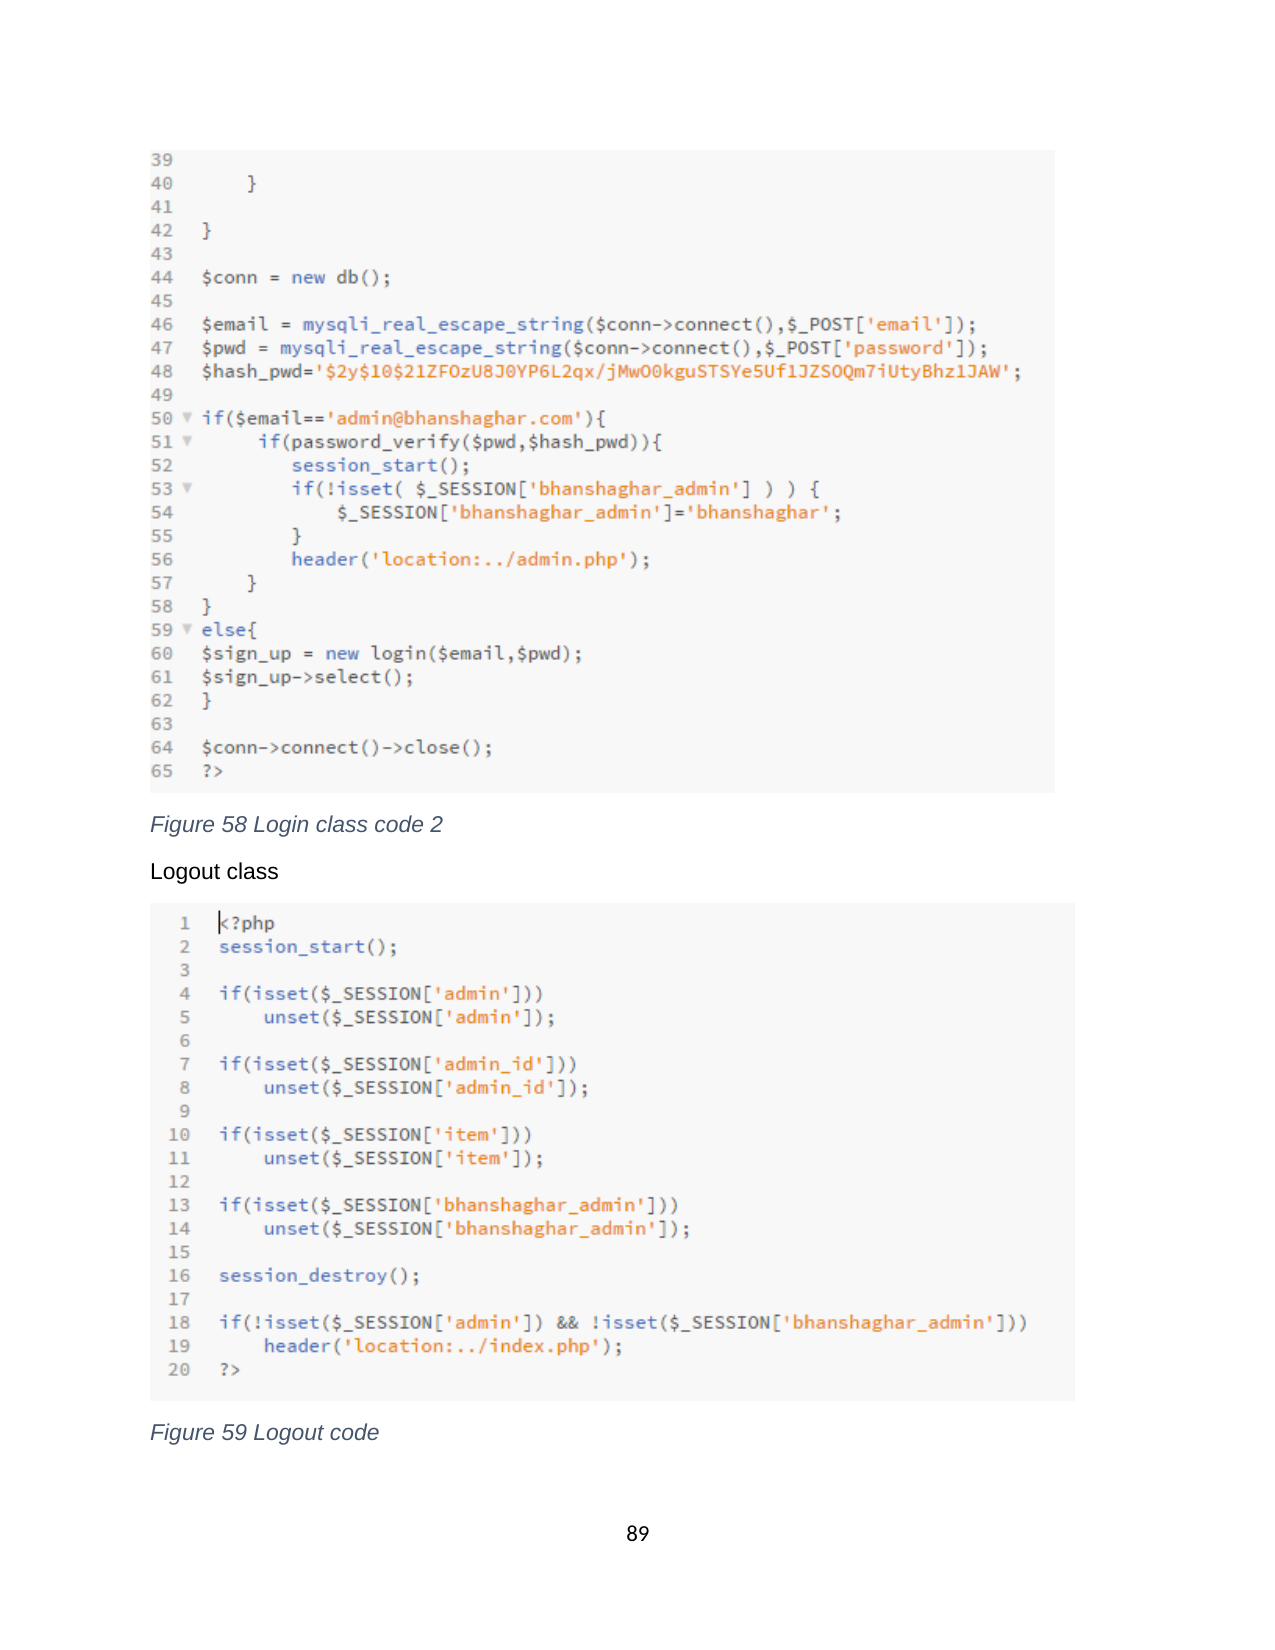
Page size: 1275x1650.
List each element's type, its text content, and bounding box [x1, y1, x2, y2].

picture [150, 903, 1076, 1401]
text Figure 58 Login class code 2 [150, 811, 1125, 837]
text Figure 59 Logout code [150, 1419, 1125, 1446]
text Logout class [150, 858, 1125, 885]
picture [150, 150, 1055, 793]
